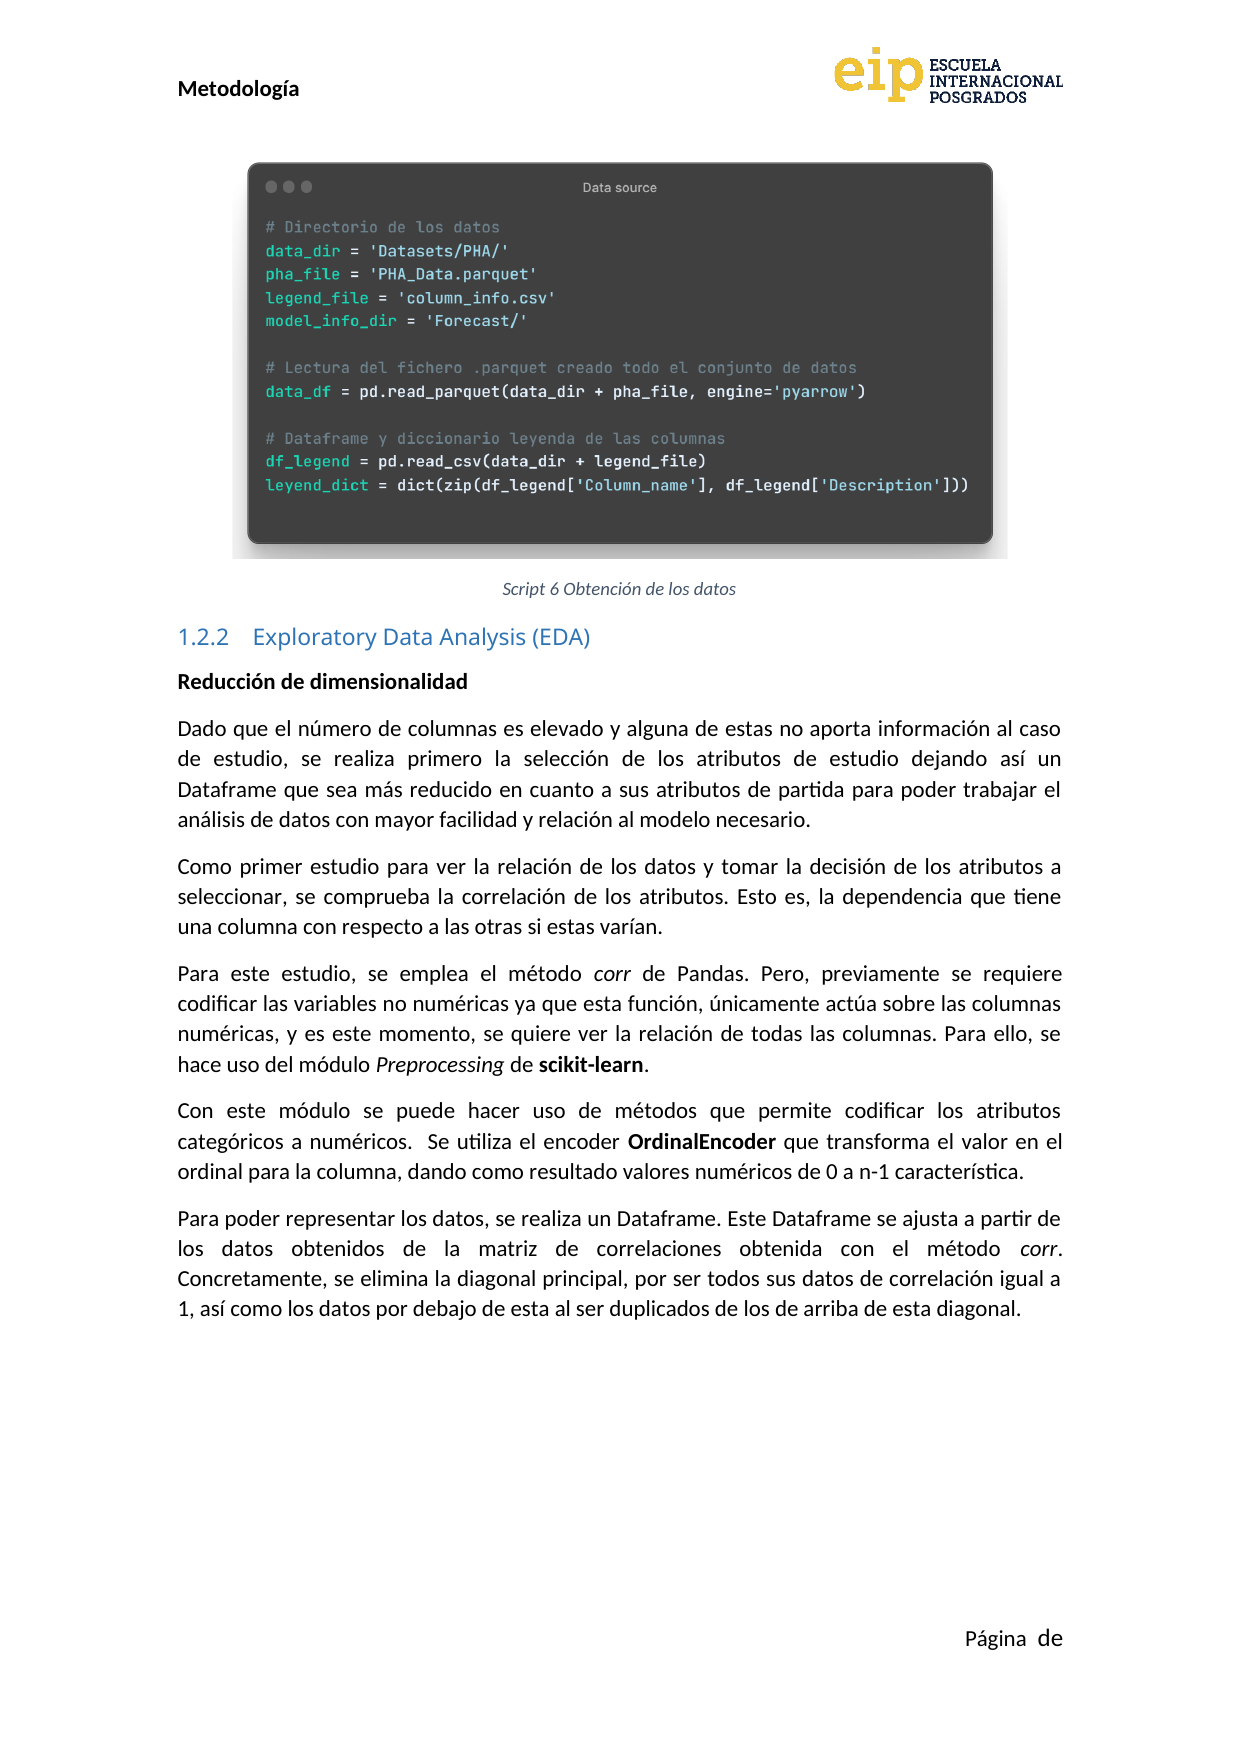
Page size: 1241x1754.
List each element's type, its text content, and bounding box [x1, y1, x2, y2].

text Reducción de dimensionalidad [177, 667, 1063, 696]
text Con este módulo se puede hacer uso de métodos que permite codificar los atributos categóricos a numéricos. Se utiliza el encoder OrdinalEncoder que transforma el valor en el ordinal para la columna, dando como resultado valores numéricos de 0 a n-1 característica. [177, 1097, 1063, 1185]
text Script 6 Obtención de los datos [177, 577, 1063, 600]
text Para poder representar los datos, se realiza un Dataframe. Este Dataframe se ajusta a partir de los datos obtenidos de la matriz de correlaciones obtenida con el método corr. Concretamente, se elimina la diagonal principal, por ser todos sus datos de correlación igual a 1, así como los datos por debajo de esta al ser duplicados de los de arriba de esta diagonal. [177, 1204, 1063, 1323]
text Como primer estudio para ver la relación de los datos y tomar la decisión de los atributos a seleccionar, se comprueba la correlación de los atributos. Esto es, la dependencia que tiene una columna con respecto a las otras si estas varían. [177, 852, 1063, 940]
picture [232, 147, 1008, 559]
text Para este estudio, se emplea el método corr de Pandas. Pero, previamente se requiere codificar las variables no numéricas ya que esta función, únicamente actúa sobre las columnas numéricas, y es este momento, se quiere ver la relación de todas las columnas. Para ello, se hace uso del módulo Preprocessing de scikit-learn. [177, 959, 1063, 1078]
text Dado que el número de columnas es elevado y alguna de estas no aporta información al caso de estudio, se realiza primero la selección de los atributos de estudio dejando así un Dataframe que sea más reducido en cuanto a sus atributos de partida para poder trabajar el análisis de datos con mayor facilidad y relación al modelo necesario. [177, 803, 1063, 833]
picture [834, 47, 1063, 103]
subtitle Exploratory Data Analysis (EDA) [177, 621, 1063, 652]
